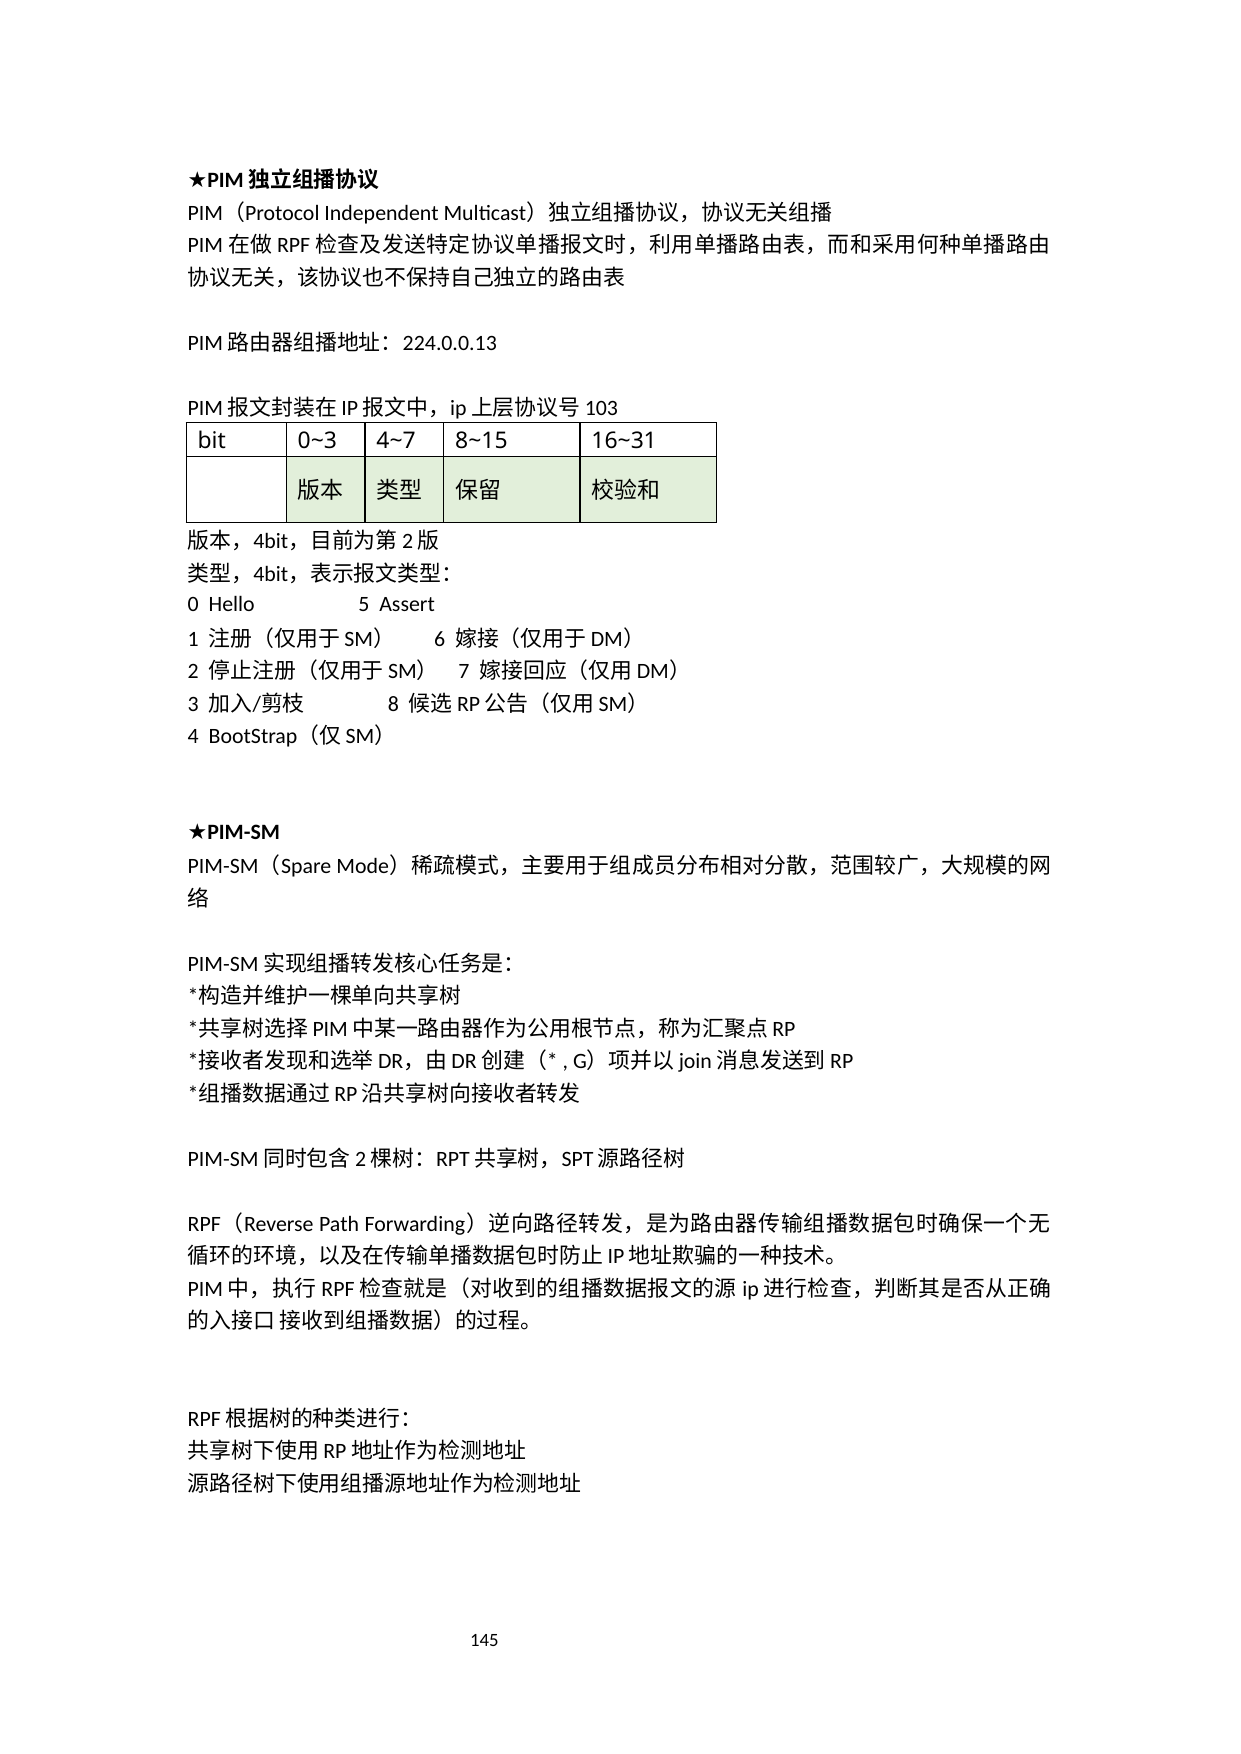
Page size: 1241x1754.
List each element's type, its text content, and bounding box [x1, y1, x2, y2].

text RPF根据树的种类进行： [187, 1400, 1053, 1433]
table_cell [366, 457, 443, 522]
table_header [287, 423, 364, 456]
text RPF（Reverse Path Forwarding）逆向路径转发，是为路由器传输组播数据包时确保一个无循环的环境，以及在传输单播数据包时防止IP地址欺骗的一种技术。 [187, 1205, 1053, 1270]
text 0 Hello 5 Assert [187, 588, 1053, 620]
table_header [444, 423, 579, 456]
text ★PIM独立组播协议 [187, 162, 1053, 194]
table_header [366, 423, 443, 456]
text *构造并维护一棵单向共享树 [187, 978, 1053, 1010]
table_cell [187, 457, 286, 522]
text ★PIM-SM [187, 815, 1053, 848]
text PIM报文封装在IP报文中，ip上层协议号103 [187, 389, 1053, 422]
text 共享树下使用RP地址作为检测地址 [187, 1433, 1053, 1465]
text *接收者发现和选举DR，由DR创建（* , G）项并以join消息发送到RP [187, 1043, 1053, 1075]
text PIM（Protocol Independent Multicast）独立组播协议，协议无关组播 [187, 194, 1053, 227]
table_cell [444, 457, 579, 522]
text *组播数据通过RP沿共享树向接收者转发 [187, 1075, 1053, 1108]
text 版本，4bit，目前为第2版 [187, 523, 1053, 555]
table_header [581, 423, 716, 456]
text PIM-SM（Spare Mode）稀疏模式，主要用于组成员分布相对分散，范围较广，大规模的网络 [187, 848, 1053, 913]
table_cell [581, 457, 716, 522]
text 1 注册（仅用于SM） 6 嫁接（仅用于DM） [187, 620, 1053, 653]
text PIM-SM同时包含2棵树：RPT共享树，SPT源路径树 [187, 1140, 1053, 1173]
text 源路径树下使用组播源地址作为检测地址 [187, 1465, 1053, 1498]
text *共享树选择PIM中某一路由器作为公用根节点，称为汇聚点RP [187, 1010, 1053, 1043]
text 类型，4bit，表示报文类型： [187, 555, 1053, 588]
text PIM中，执行RPF检查就是（对收到的组播数据报文的源ip进行检查，判断其是否从正确的入接口 接收到组播数据）的过程。 [187, 1270, 1053, 1335]
text PIM在做RPF检查及发送特定协议单播报文时，利用单播路由表，而和采用何种单播路由协议无关，该协议也不保持自己独立的路由表 [187, 227, 1053, 292]
text 4 BootStrap（仅SM） [187, 718, 1053, 750]
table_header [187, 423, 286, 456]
text PIM-SM实现组播转发核心任务是： [187, 945, 1053, 978]
text PIM路由器组播地址：224.0.0.13 [187, 324, 1053, 357]
text 3 加入/剪枝 8 候选RP公告（仅用SM） [187, 685, 1053, 718]
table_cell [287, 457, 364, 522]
text 2 停止注册（仅用于SM） 7 嫁接回应（仅用DM） [187, 653, 1053, 685]
